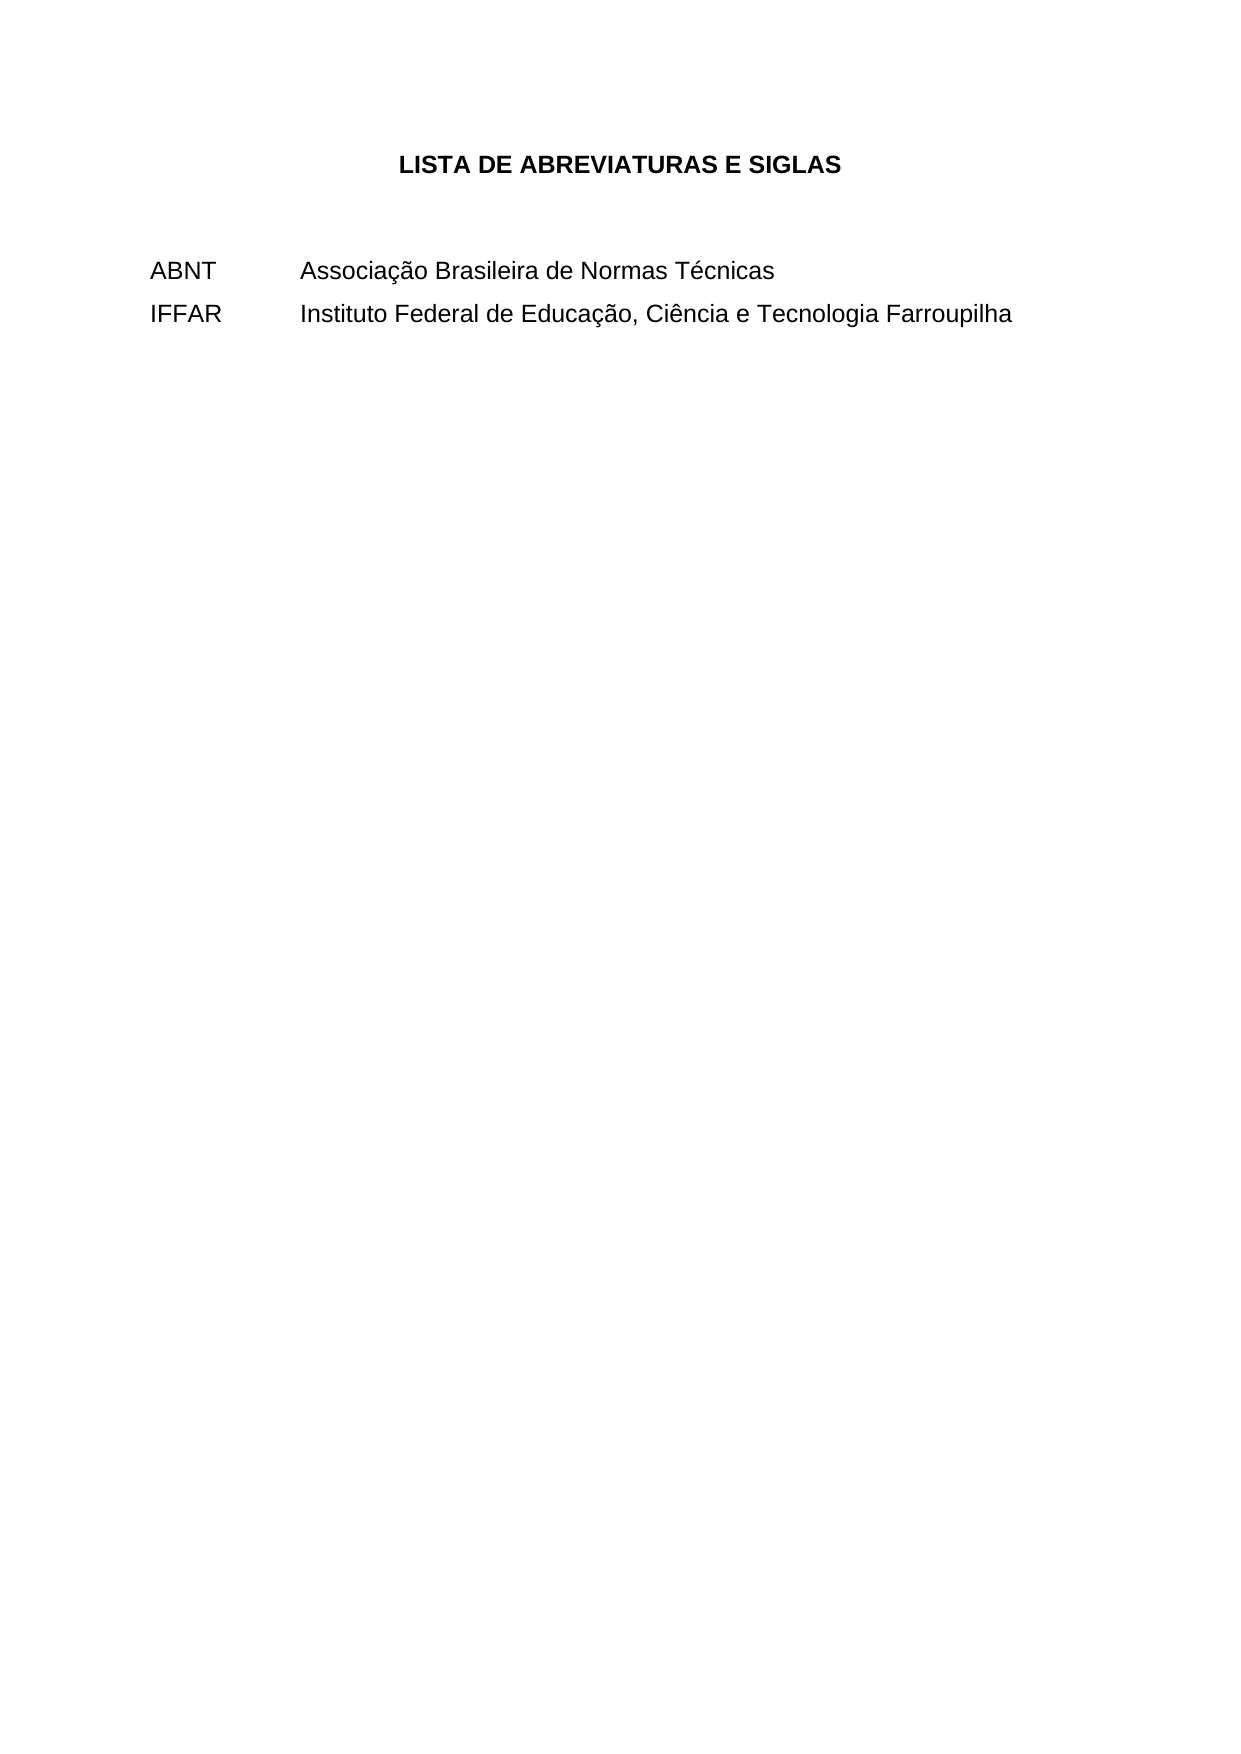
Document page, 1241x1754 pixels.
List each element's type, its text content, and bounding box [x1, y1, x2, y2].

text IFFAR Instituto Federal de Educação, Ciência e Tecnologia Farroupilha [150, 299, 1090, 327]
text LISTA DE ABREVIATURAS E SIGLAS [150, 150, 1090, 179]
text ABNT Associação Brasileira de Normas Técnicas [150, 256, 1090, 284]
